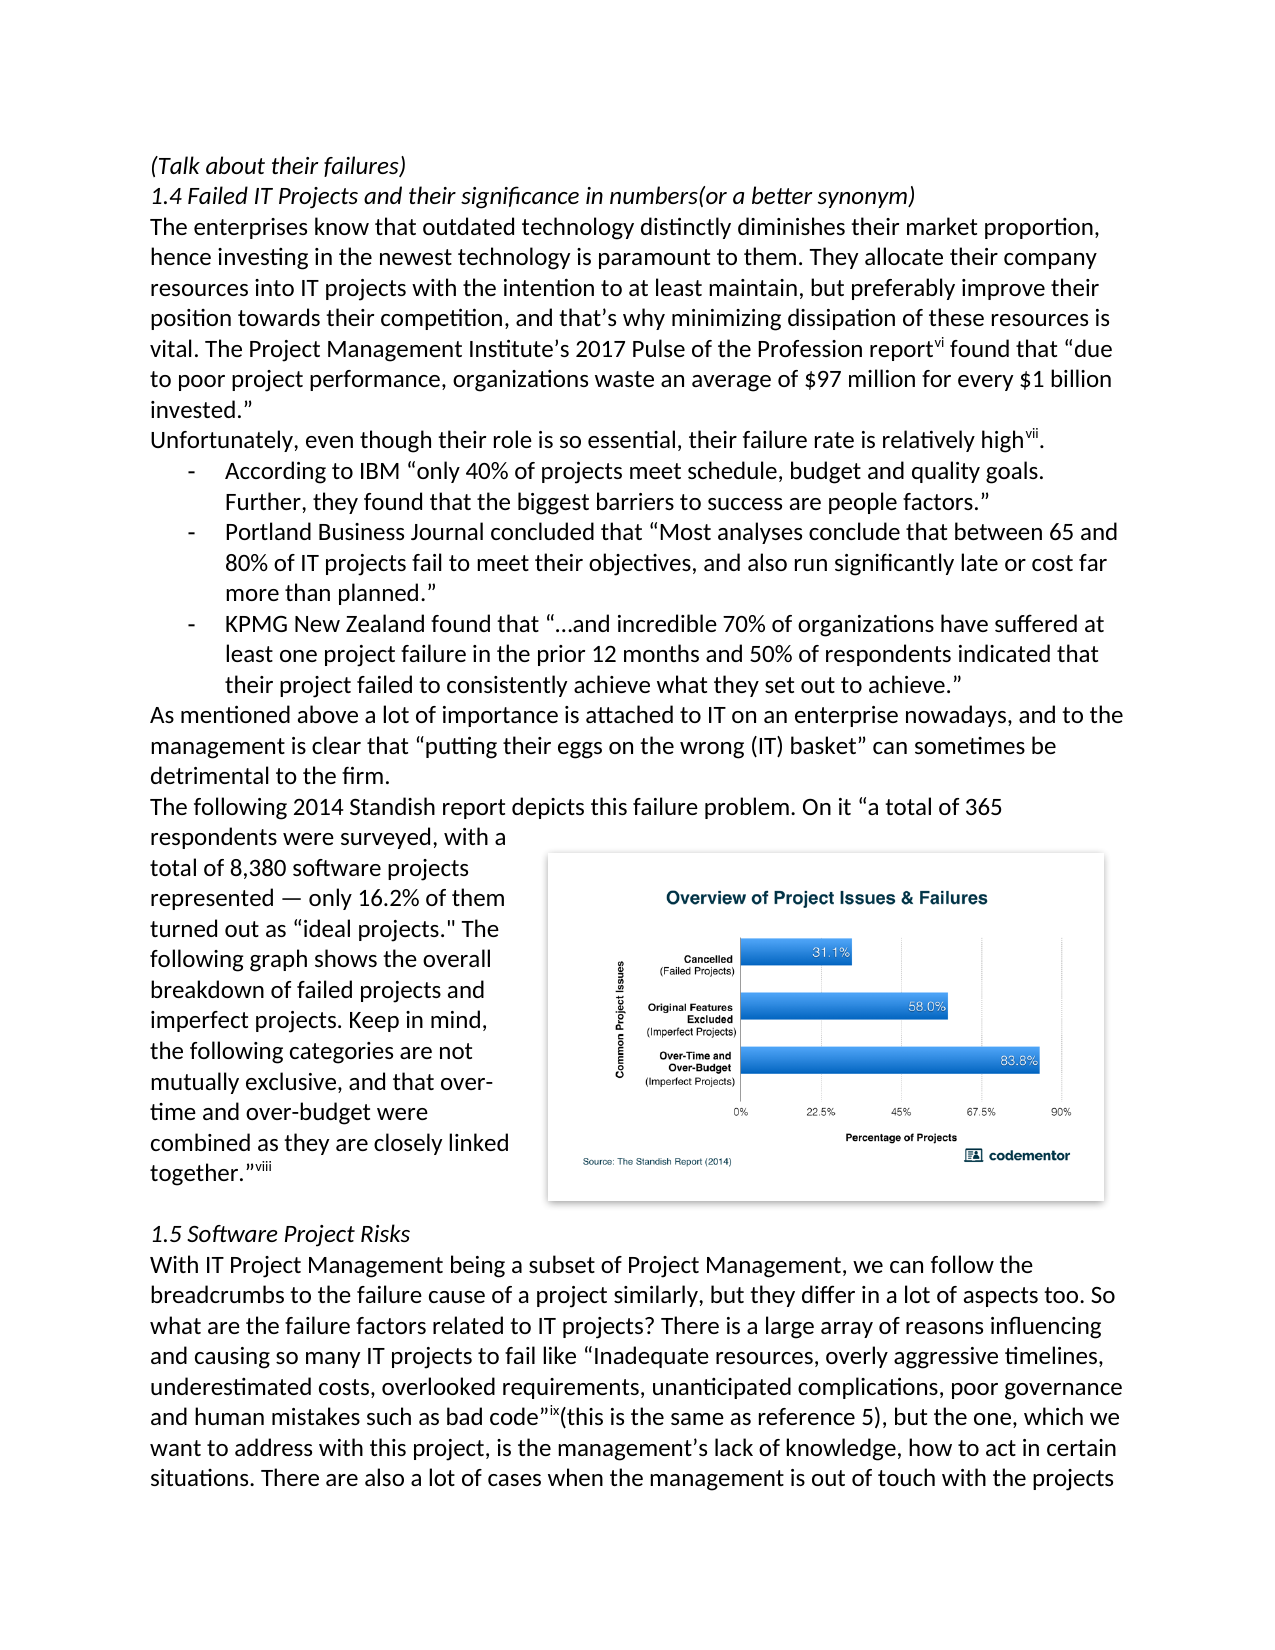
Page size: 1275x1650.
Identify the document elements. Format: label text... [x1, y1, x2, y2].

list KPMG New Zealand found that “…and incredible 70% of organizations have suffered at least one project failure in the prior 12 months and 50% of respondents indicated that their project failed to consistently achieve what they set out to achieve.” [187, 608, 1125, 699]
picture [563, 868, 1089, 1186]
text As mentioned above a lot of importance is attached to IT on an enterprise nowadays, and to the management is clear that “putting their eggs on the wrong (IT) basket” can sometimes be detrimental to the firm. [150, 699, 1125, 791]
text 1.4 Failed IT Projects and their significance in numbers(or a better synonym) [150, 181, 1125, 211]
list Portland Business Journal concluded that “Most analyses conclude that between 65 and 80% of IT projects fail to meet their objectives, and also run significantly late or cost far more than planned.” [187, 516, 1125, 608]
text Unfortunately, even though their role is so essential, their failure rate is relatively high. [150, 425, 1125, 455]
list According to IBM “only 40% of projects meet schedule, budget and quality goals. Further, they found that the biggest barriers to success are people factors.” [187, 455, 1125, 516]
text (Talk about their failures) [150, 150, 1125, 181]
text The enterprises know that outdated technology distinctly diminishes their market proportion, hence investing in the newest technology is paramount to them. They allocate their company resources into IT projects with the intention to at least maintain, but preferably improve their position towards their competition, and that’s why minimizing dissipation of these resources is vital. The Project Management Institute’s 2017 Pulse of the Profession report found that “due to poor project performance, organizations waste an average of $97 million for every $1 billion invested.” [150, 211, 1125, 425]
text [150, 1249, 1125, 1493]
text 1.5 Software Project Risks [150, 1218, 1125, 1249]
